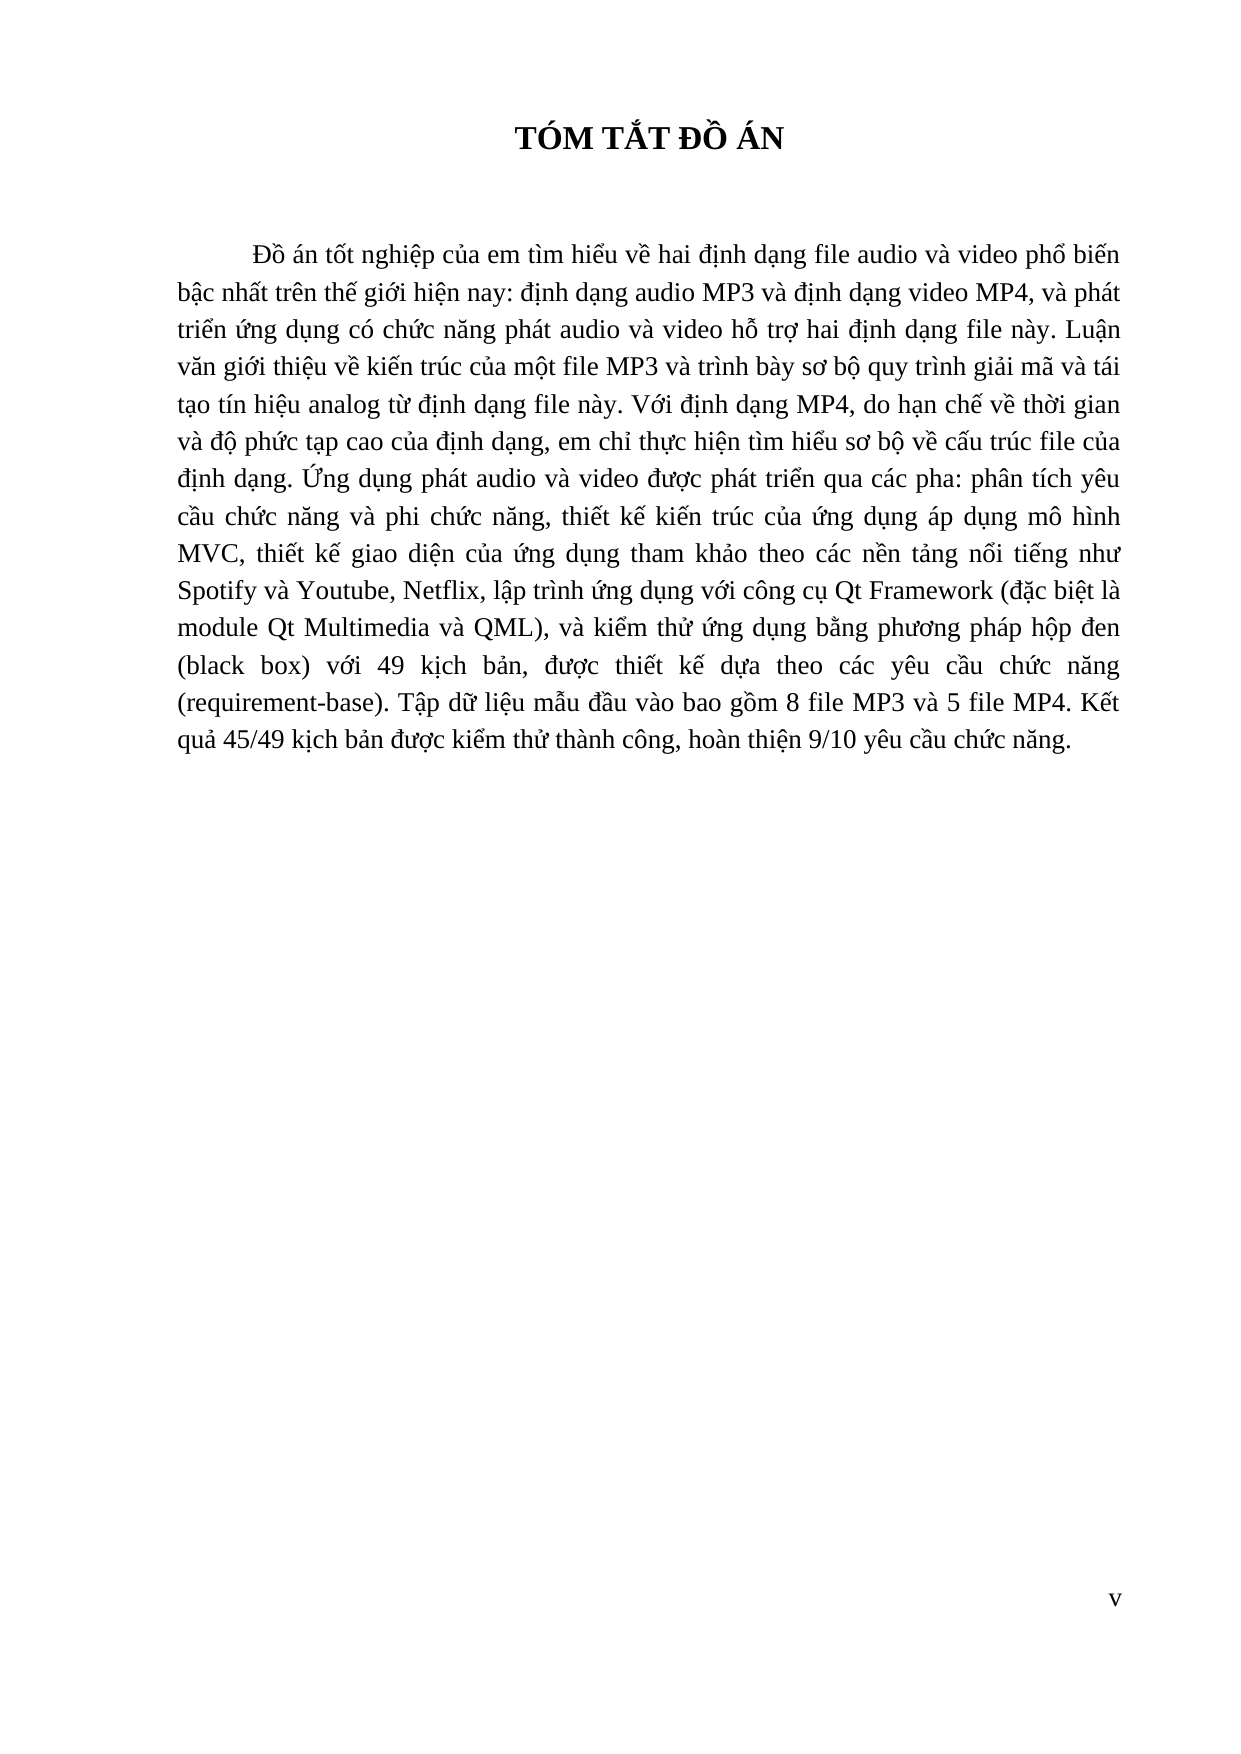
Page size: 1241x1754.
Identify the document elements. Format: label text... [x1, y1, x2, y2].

text Đồ án tốt nghiệp của em tìm hiểu về hai định dạng file audio và video phổ biến bậc nhất trên thế giới hiện nay: định dạng audio MP3 và định dạng video MP4, và phát triển ứng dụng có chức năng phát audio và video hỗ trợ hai định dạng file này. Luận văn giới thiệu về kiến trúc của một file MP3 và trình bày sơ bộ quy trình giải mã và tái tạo tín hiệu analog từ định dạng file này. Với định dạng MP4, do hạn chế về thời gian và độ phức tạp cao của định dạng, em chỉ thực hiện tìm hiểu sơ bộ về cấu trúc file của định dạng. Ứng dụng phát audio và video được phát triển qua các pha: phân tích yêu cầu chức năng và phi chức năng, thiết kế kiến trúc của ứng dụng áp dụng mô hình MVC, thiết kế giao diện của ứng dụng tham khảo theo các nền tảng nổi tiếng như Spotify và Youtube, Netflix, lập trình ứng dụng với công cụ Qt Framework (đặc biệt là module Qt Multimedia và QML), và kiểm thử ứng dụng bằng phương pháp hộp đen (black box) với 49 kịch bản, được thiết kế dựa theo các yêu cầu chức năng (requirement-base). Tập dữ liệu mẫu đầu vào bao gồm 8 file MP3 và 5 file MP4. Kết quả 45/49 kịch bản được kiểm thử thành công, hoàn thiện 9/10 yêu cầu chức năng. [177, 238, 1122, 754]
text TÓM TẮT ĐỒ ÁN [177, 118, 1122, 157]
